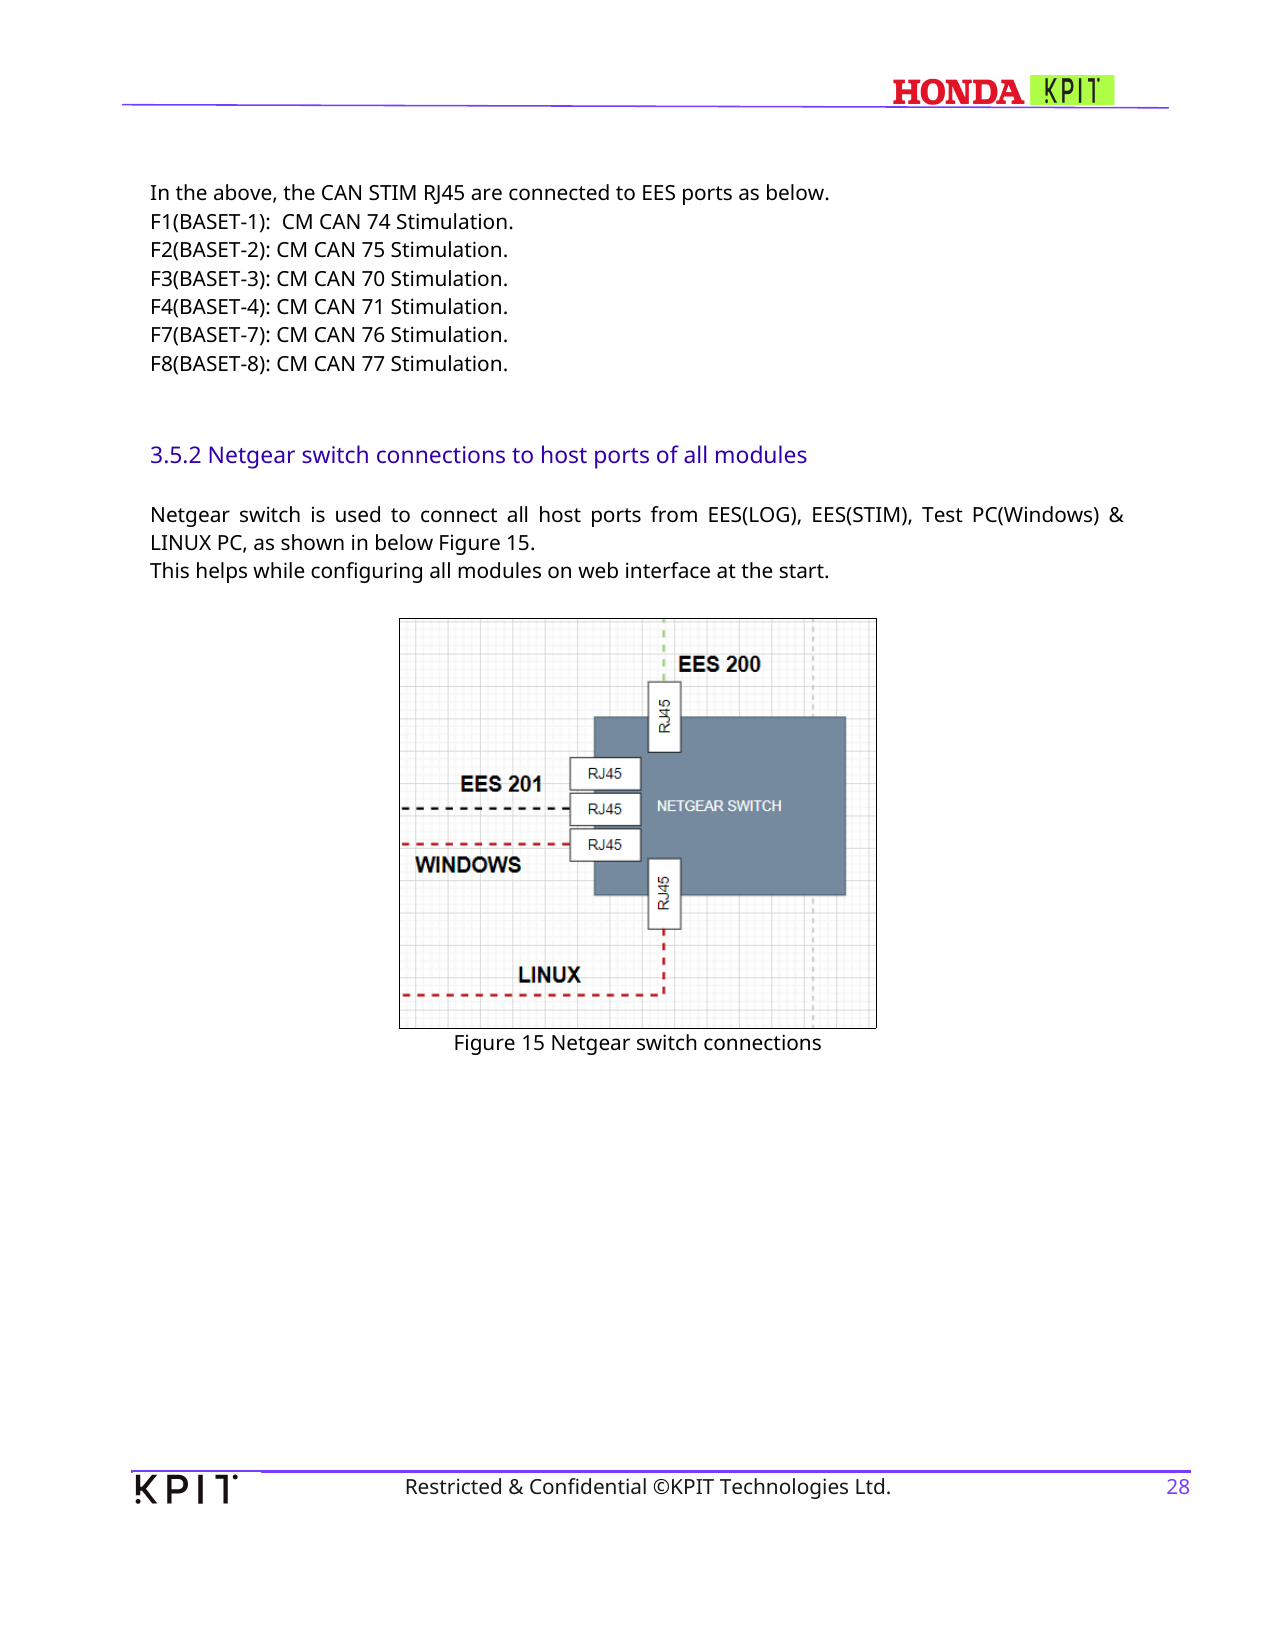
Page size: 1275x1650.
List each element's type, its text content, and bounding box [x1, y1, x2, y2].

text In the above, the CAN STIM RJ45 are connected to EES ports as below. [150, 178, 1125, 207]
text F2(BASET-2): CM CAN 75 Stimulation. [150, 235, 1125, 264]
text F1(BASET-1): CM CAN 74 Stimulation. [150, 207, 1125, 235]
picture [132, 1472, 262, 1509]
text Netgear switch is used to connect all host ports from EES(LOG), EES(STIM), Test PC(Windows) & LINUX PC, as shown in below Figure 15. [150, 500, 1125, 557]
text F8(BASET-8): CM CAN 77 Stimulation. [150, 349, 1125, 377]
picture [893, 75, 1115, 105]
text F3(BASET-3): CM CAN 70 Stimulation. [150, 264, 1125, 292]
text F7(BASET-7): CM CAN 76 Stimulation. [150, 321, 1125, 349]
text This helps while configuring all modules on web interface at the start. [150, 557, 1125, 585]
text F4(BASET-4): CM CAN 71 Stimulation. [150, 292, 1125, 321]
text Figure 15 Netgear switch connections [150, 1028, 1125, 1057]
picture [400, 619, 876, 1028]
subtitle 3.5.2 Netgear switch connections to host ports of all modules [150, 439, 1125, 471]
